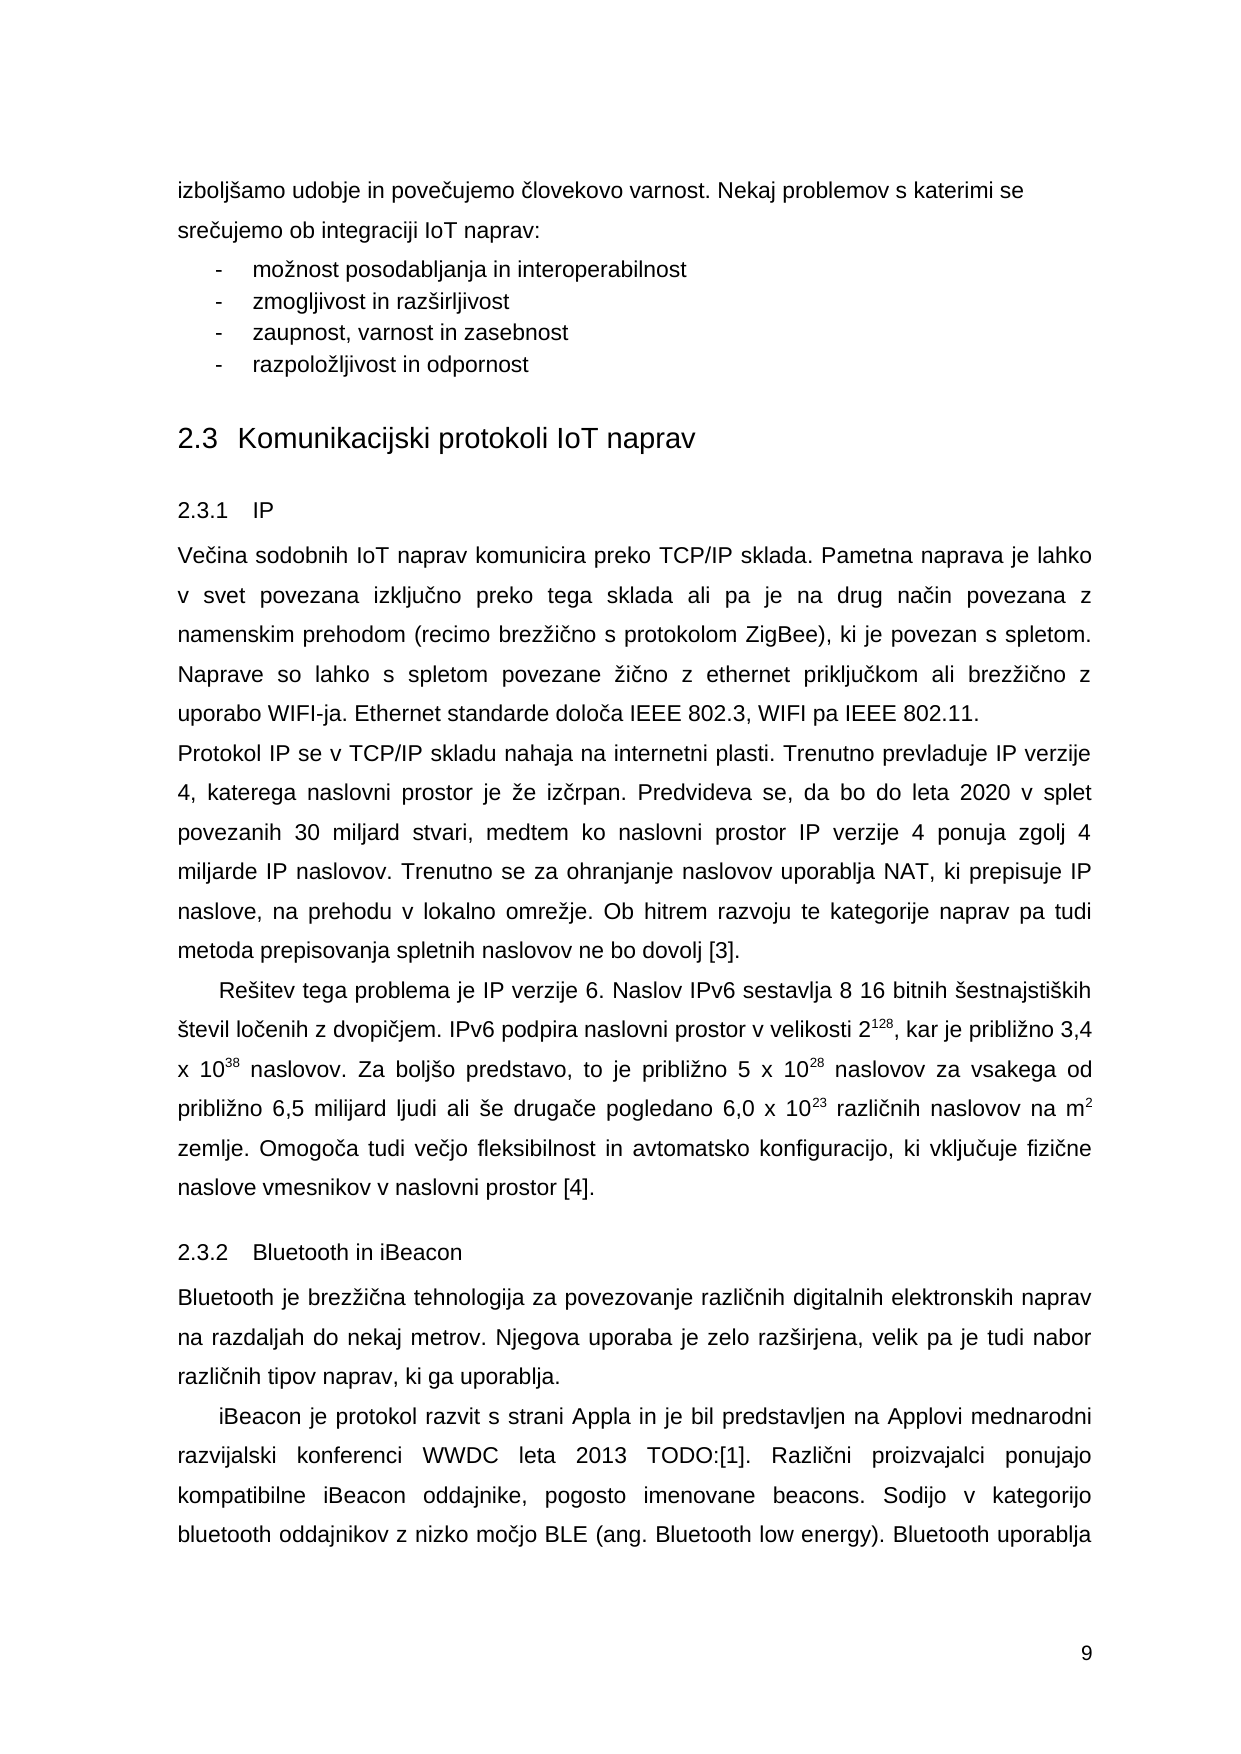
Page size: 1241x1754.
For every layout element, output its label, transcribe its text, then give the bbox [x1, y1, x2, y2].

text Rešitev tega problema je IP verzije 6. Naslov IPv6 sestavlja 8 16 bitnih šestnajstiških števil ločenih z dvopičjem. IPv6 podpira naslovni prostor v velikosti 2128, kar je približno 3,4 x 1038 naslovov. Za boljšo predstavo, to je približno 5 x 1028 naslovov za vsakega od približno 6,5 milijard ljudi ali še drugače pogledano 6,0 x 1023 različnih naslovov na m2 zemlje. Omogoča tudi večjo fleksibilnost in avtomatsko konfiguracijo, ki vključuje fizične naslove vmesnikov v naslovni prostor [4]. [177, 977, 1092, 1200]
list zaupnost, varnost in zasebnost [215, 319, 1092, 346]
text Protokol IP se v TCP/IP skladu nahaja na internetni plasti. Trenutno prevladuje IP verzije 4, katerega naslovni prostor je že izčrpan. Predvideva se, da bo do leta 2020 v splet povezanih 30 miljard stvari, medtem ko naslovni prostor IP verzije 4 ponuja zgolj 4 miljarde IP naslovov. Trenutno se za ohranjanje naslovov uporablja NAT, ki prepisuje IP naslove, na prehodu v lokalno omrežje. Ob hitrem razvoju te kategorije naprav pa tudi metoda prepisovanja spletnih naslovov ne bo dovolj [3]. [177, 740, 1092, 963]
subtitle Bluetooth in iBeacon [177, 1238, 1092, 1265]
list razpoložljivost in odpornost [215, 351, 1092, 377]
text Večina sodobnih IoT naprav komunicira preko TCP/IP sklada. Pametna naprava je lahko v svet povezana izključno preko tega sklada ali pa je na drug način povezana z namenskim prehodom (recimo brezžično s protokolom ZigBee), ki je povezan s spletom. Naprave so lahko s spletom povezane žično z ethernet priključkom ali brezžično z uporabo WIFI-ja. Ethernet standarde določa IEEE 802.3, WIFI pa IEEE 802.11. [177, 542, 1092, 727]
text Bluetooth je brezžična tehnologija za povezovanje različnih digitalnih elektronskih naprav na razdaljah do nekaj metrov. Njegova uporaba je zelo razširjena, velik pa je tudi nabor različnih tipov naprav, ki ga uporablja. [177, 1284, 1092, 1389]
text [177, 1403, 1092, 1547]
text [177, 177, 1092, 243]
list možnost posodabljanja in interoperabilnost [215, 256, 1092, 282]
subtitle IP [177, 497, 1092, 523]
subtitle Komunikacijski protokoli IoT naprav [177, 421, 1092, 455]
list zmogljivost in razširljivost [215, 288, 1092, 314]
